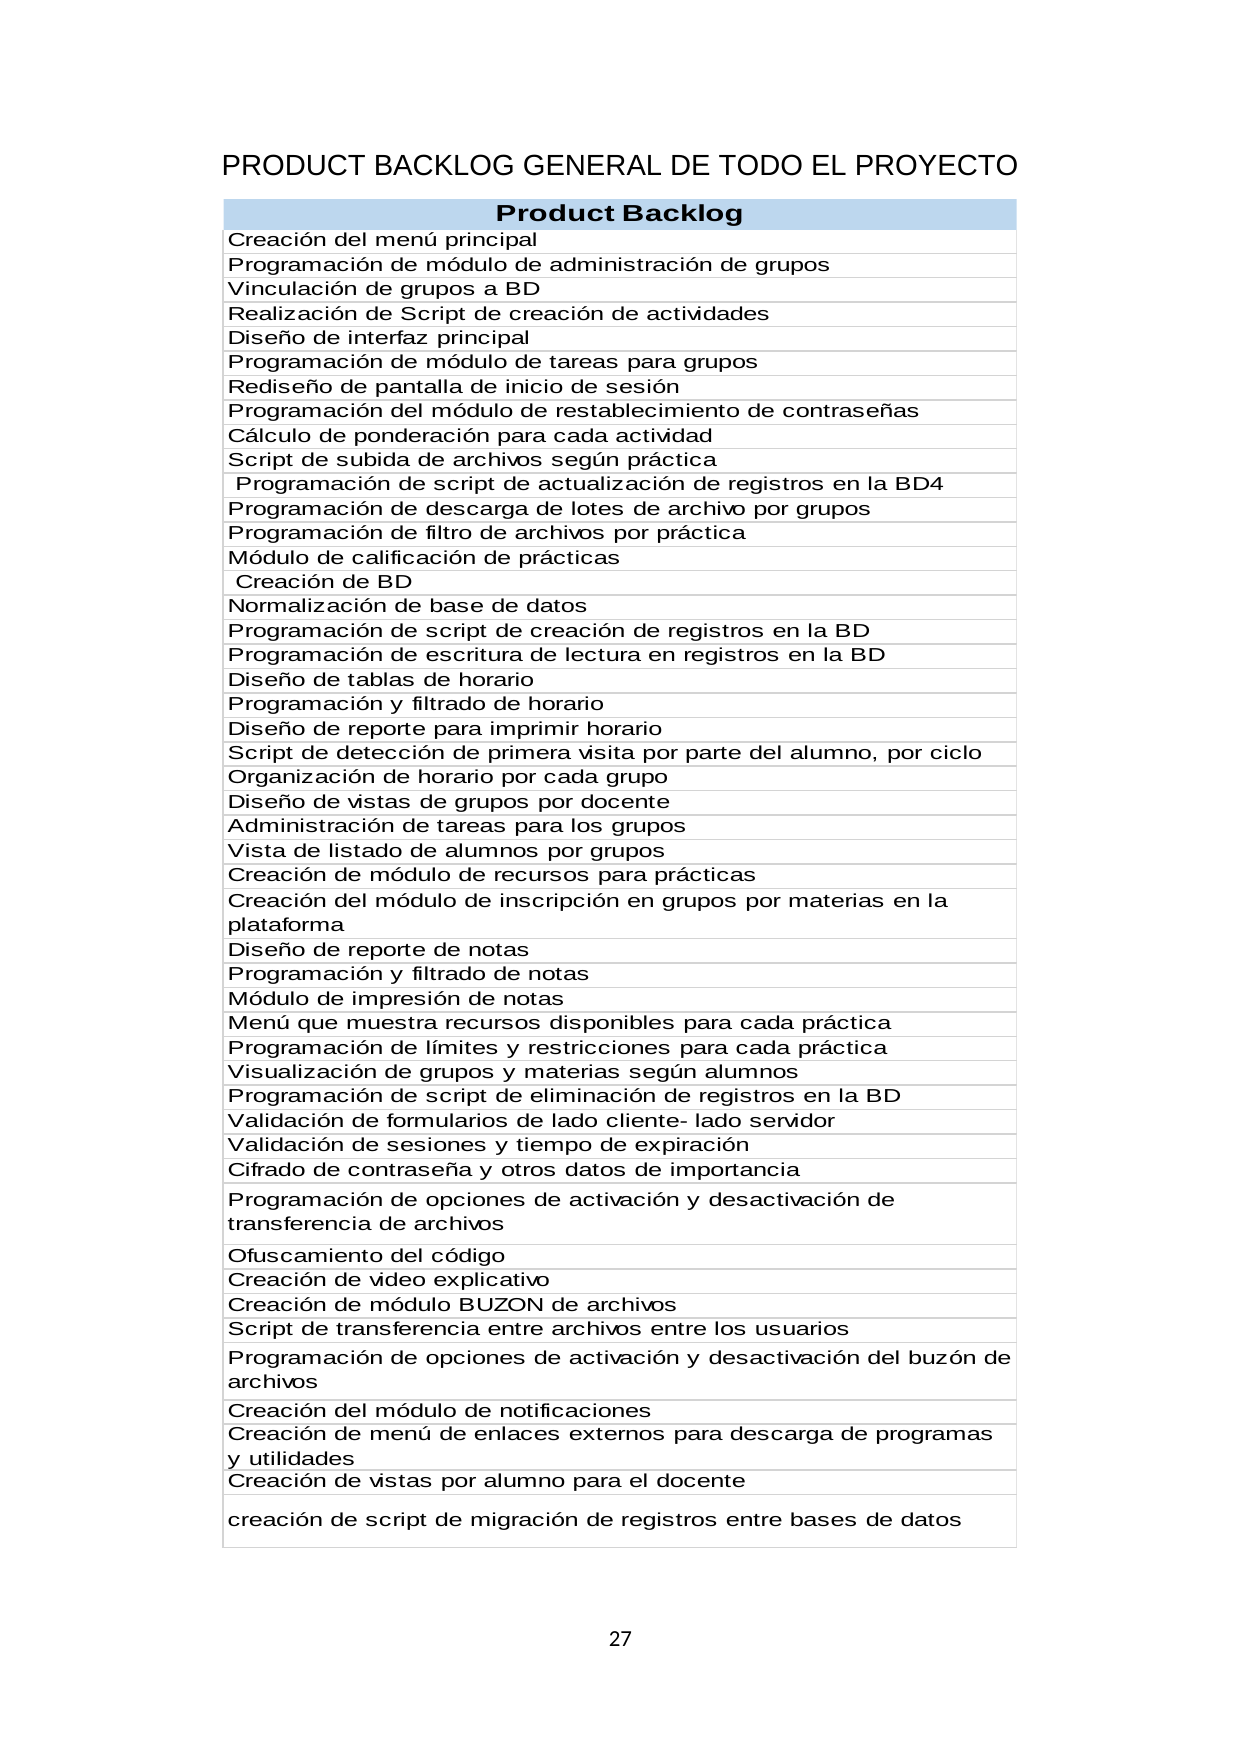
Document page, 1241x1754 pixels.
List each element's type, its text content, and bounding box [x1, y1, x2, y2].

subtitle PRODUCT BACKLOG GENERAL DE TODO EL PROYECTO [148, 148, 1092, 181]
